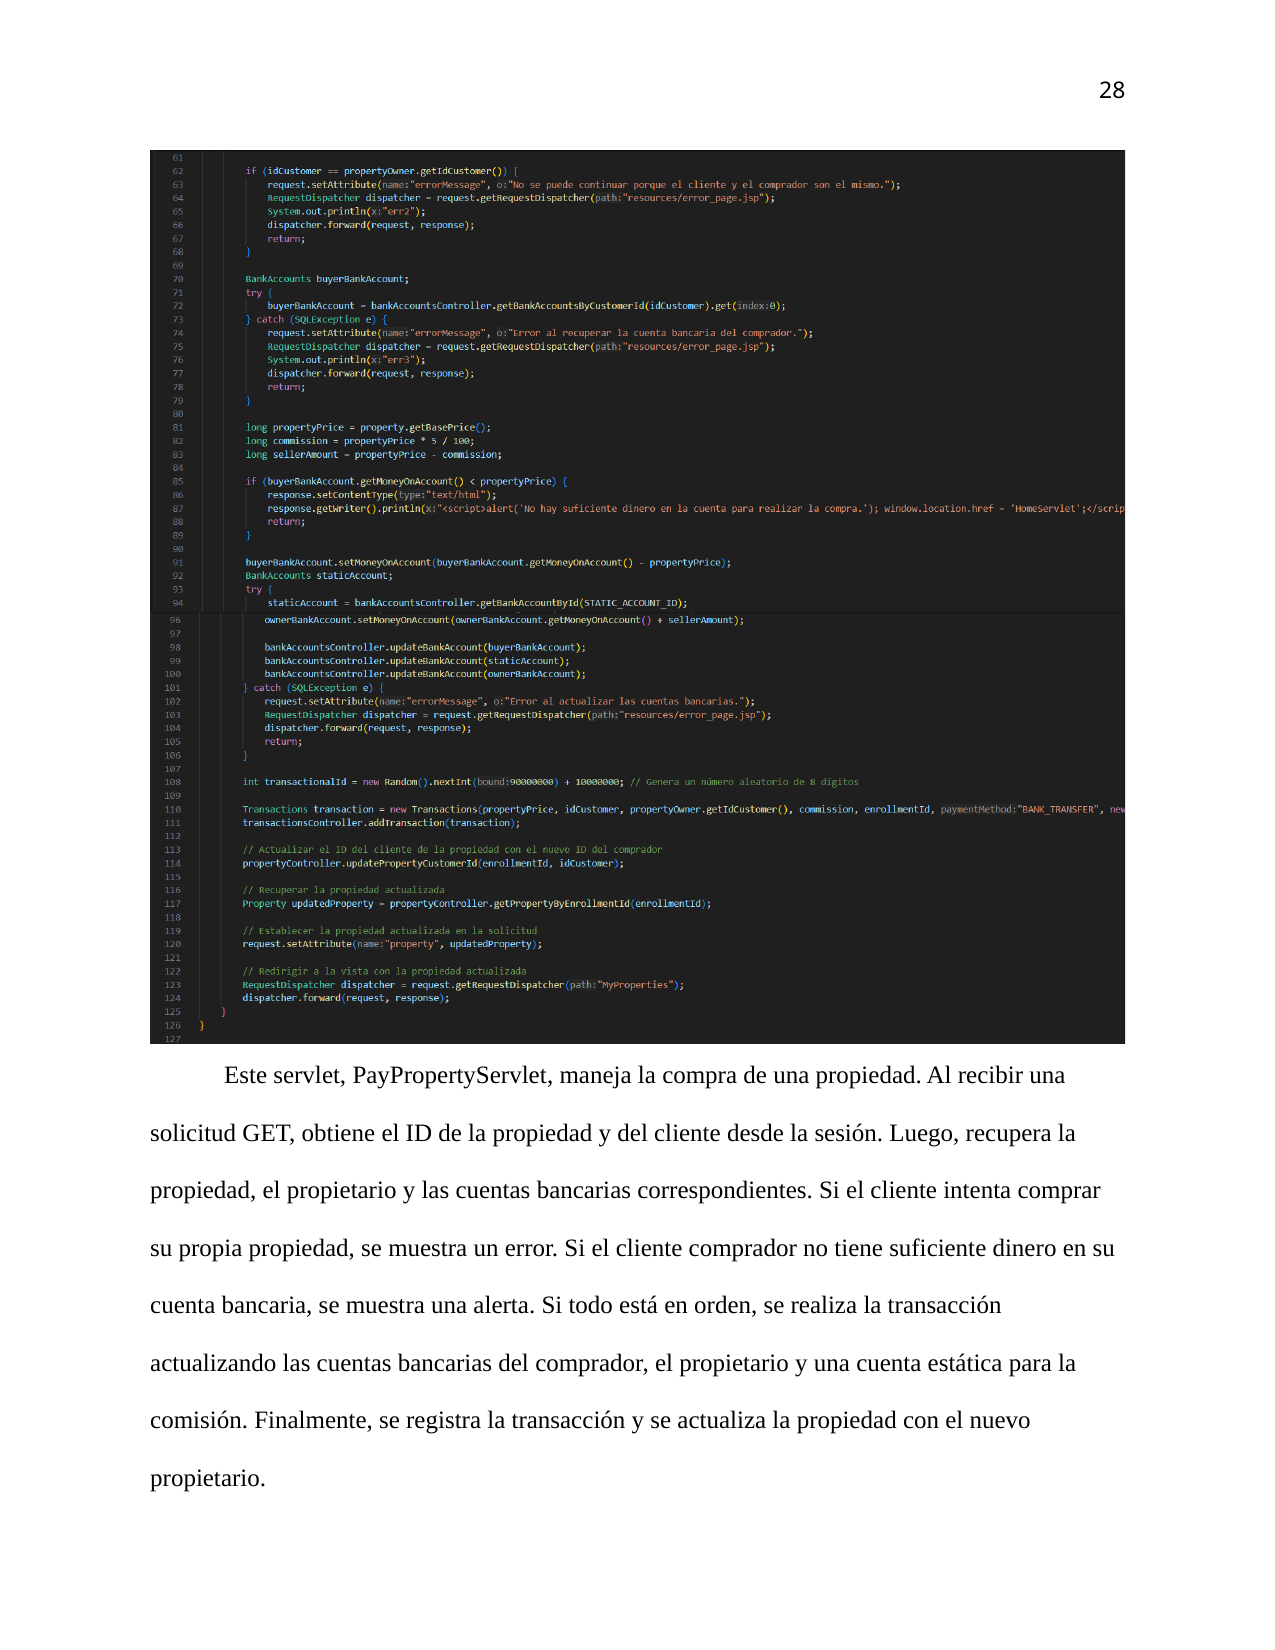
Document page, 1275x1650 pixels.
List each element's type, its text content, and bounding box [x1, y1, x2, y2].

picture [150, 150, 1125, 1044]
text Este servlet, PayPropertyServlet, maneja la compra de una propiedad. Al recibir una solicitud GET, obtiene el ID de la propiedad y del cliente desde la sesión. Luego, recupera la propiedad, el propietario y las cuentas bancarias correspondientes. Si el cliente intenta comprar su propia propiedad, se muestra un error. Si el cliente comprador no tiene suficiente dinero en su cuenta bancaria, se muestra una alerta. Si todo está en orden, se realiza la transacción actualizando las cuentas bancarias del comprador, el propietario y una cuenta estática para la comisión. Finalmente, se registra la transacción y se actualiza la propiedad con el nuevo propietario. [150, 1060, 1125, 1491]
